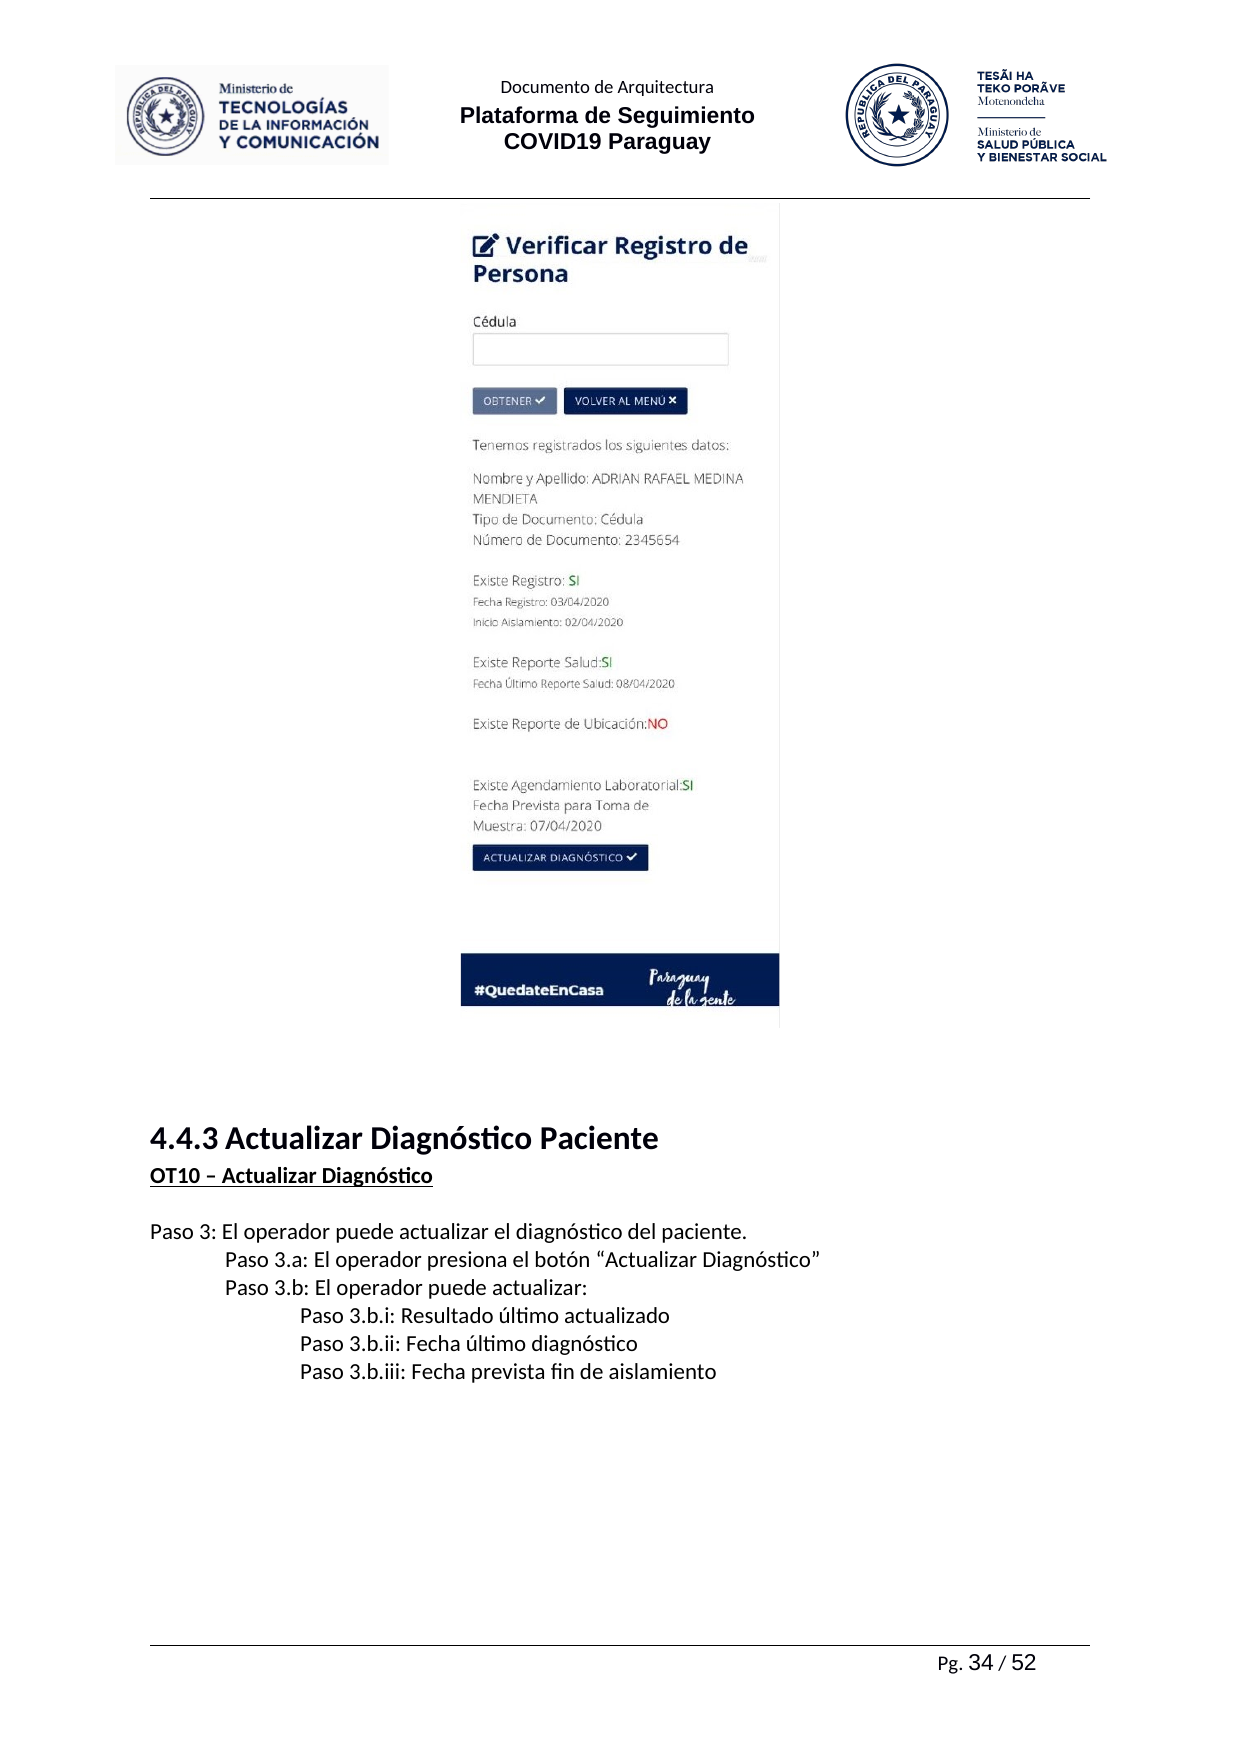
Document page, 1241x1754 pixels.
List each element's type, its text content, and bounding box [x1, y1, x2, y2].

text Paso 3.b: El operador puede actualizar: [225, 1273, 1090, 1301]
picture [460, 203, 780, 1028]
text OT10 – Actualizar Diagnóstico [150, 1161, 1090, 1189]
text Paso 3: El operador puede actualizar el diagnóstico del paciente. [150, 1217, 1090, 1245]
text Paso 3.a: El operador presiona el botón “Actualizar Diagnóstico” [225, 1245, 1090, 1273]
text Paso 3.b.iii: Fecha prevista fin de aislamiento [300, 1357, 1090, 1386]
picture [115, 65, 389, 165]
subtitle Actualizar Diagnóstico Paciente [150, 1117, 1090, 1158]
text Paso 3.b.i: Resultado último actualizado [300, 1301, 1090, 1329]
text Paso 3.b.ii: Fecha último diagnóstico [300, 1329, 1090, 1357]
picture [838, 60, 1113, 170]
